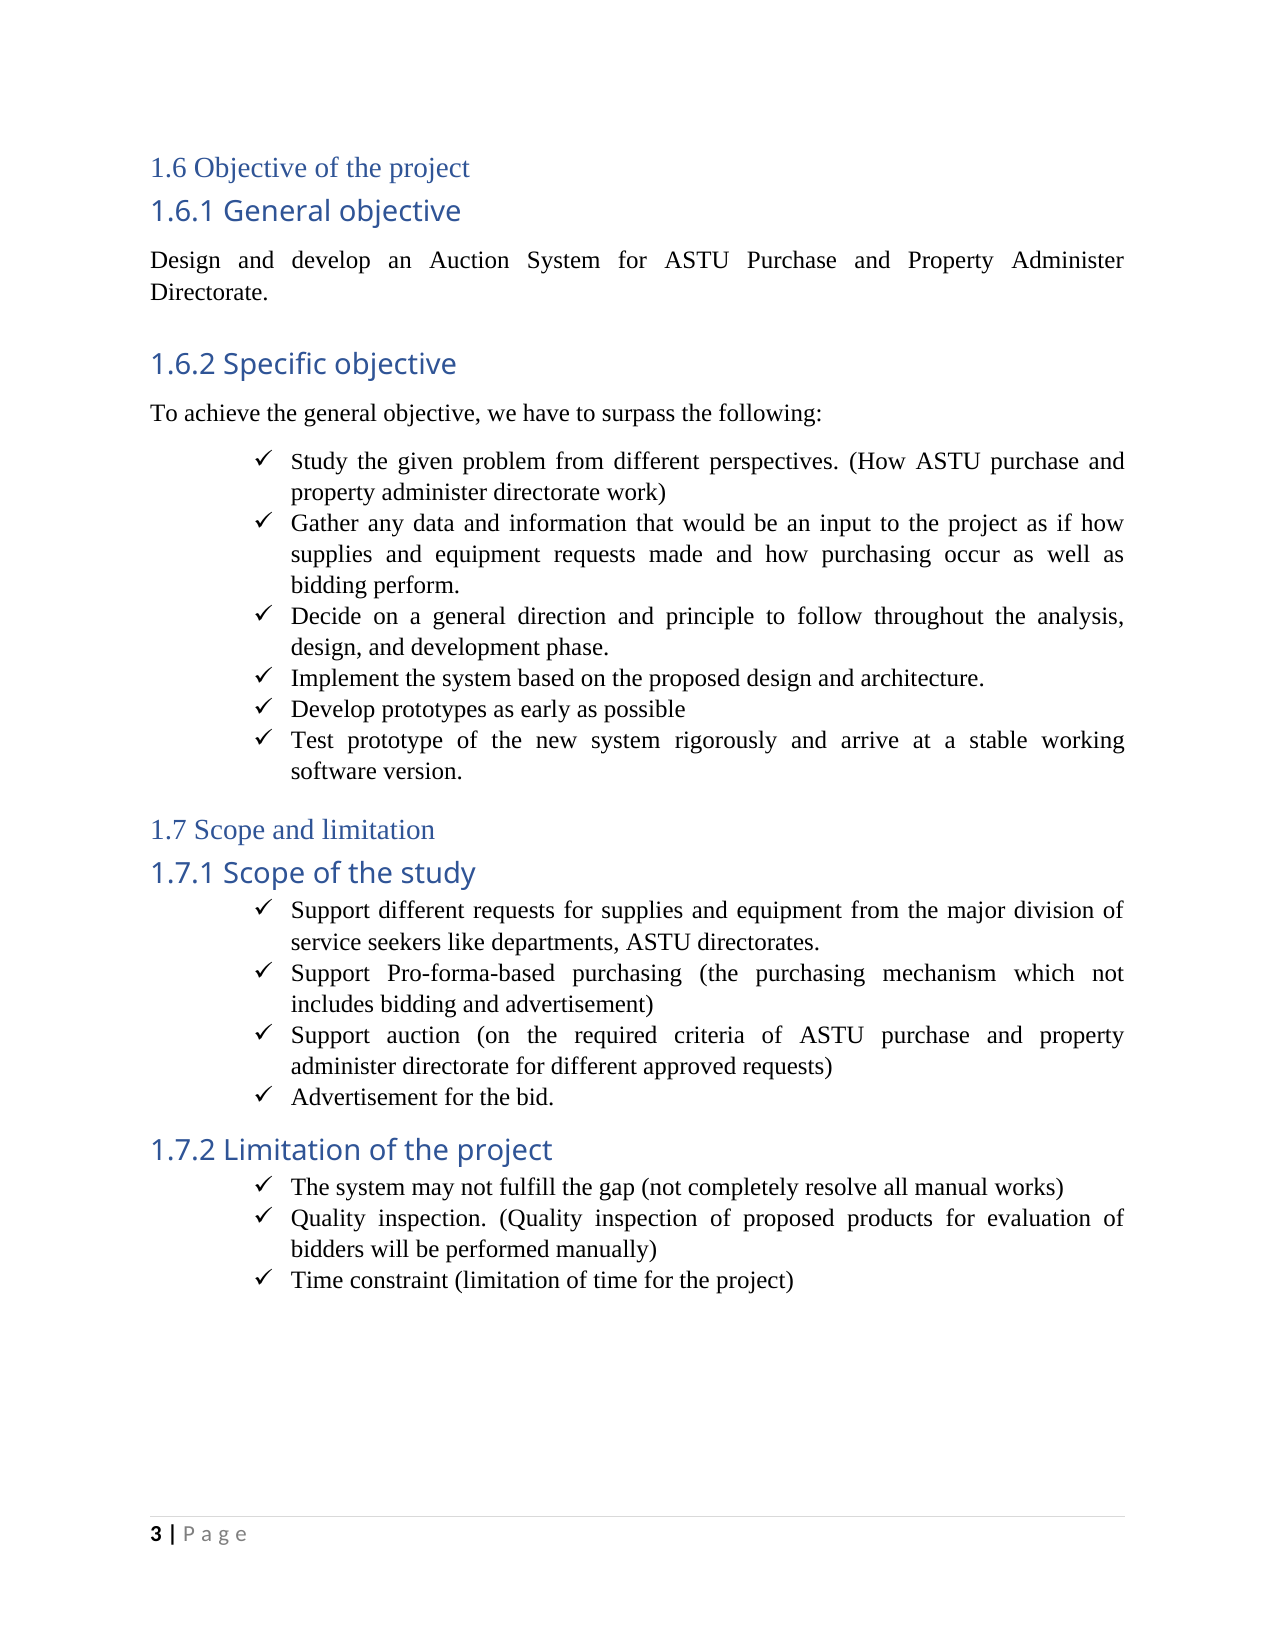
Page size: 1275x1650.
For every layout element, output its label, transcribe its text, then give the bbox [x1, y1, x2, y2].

list Support different requests for supplies and equipment from the major division of service seekers like departments, ASTU directorates. [253, 896, 1125, 955]
subtitle 1.6.1 General objective [150, 190, 1125, 230]
list Support auction (on the required criteria of ASTU purchase and property administer directorate for different approved requests) [253, 1020, 1125, 1079]
text Design and develop an Auction System for ASTU Purchase and Property Administer Directorate. [150, 246, 1125, 305]
list Time constraint (limitation of time for the project) [253, 1265, 1125, 1294]
list Test prototype of the new system rigorously and arrive at a stable working software version. [253, 725, 1125, 785]
list Study the given problem from different perspectives. (How ASTU purchase and property administer directorate work) [253, 446, 1125, 506]
list Advertisement for the bid. [253, 1082, 1125, 1111]
subtitle 1.6 Objective of the project [150, 150, 1125, 183]
subtitle 1.7 Scope and limitation [150, 812, 1125, 846]
list Implement the system based on the proposed design and architecture. [253, 663, 1125, 692]
subtitle 1.7.1 Scope of the study [150, 853, 1125, 892]
list Quality inspection. (Quality inspection of proposed products for evaluation of bidders will be performed manually) [253, 1203, 1125, 1263]
list Support Pro-forma-based purchasing (the purchasing mechanism which not includes bidding and advertisement) [253, 958, 1125, 1017]
list The system may not fulfill the gap (not completely resolve all manual works) [253, 1172, 1125, 1201]
text To achieve the general objective, we have to surpass the following: [150, 398, 1125, 427]
subtitle 1.7.2 Limitation of the project [150, 1129, 1125, 1169]
list Develop prototypes as early as possible [253, 694, 1125, 723]
subtitle 1.6.2 Specific objective [150, 343, 1125, 383]
list Decide on a general direction and principle to follow throughout the analysis, design, and development phase. [253, 601, 1125, 661]
list Gather any data and information that would be an input to the project as if how supplies and equipment requests made and how purchasing occur as well as bidding perform. [253, 508, 1125, 599]
